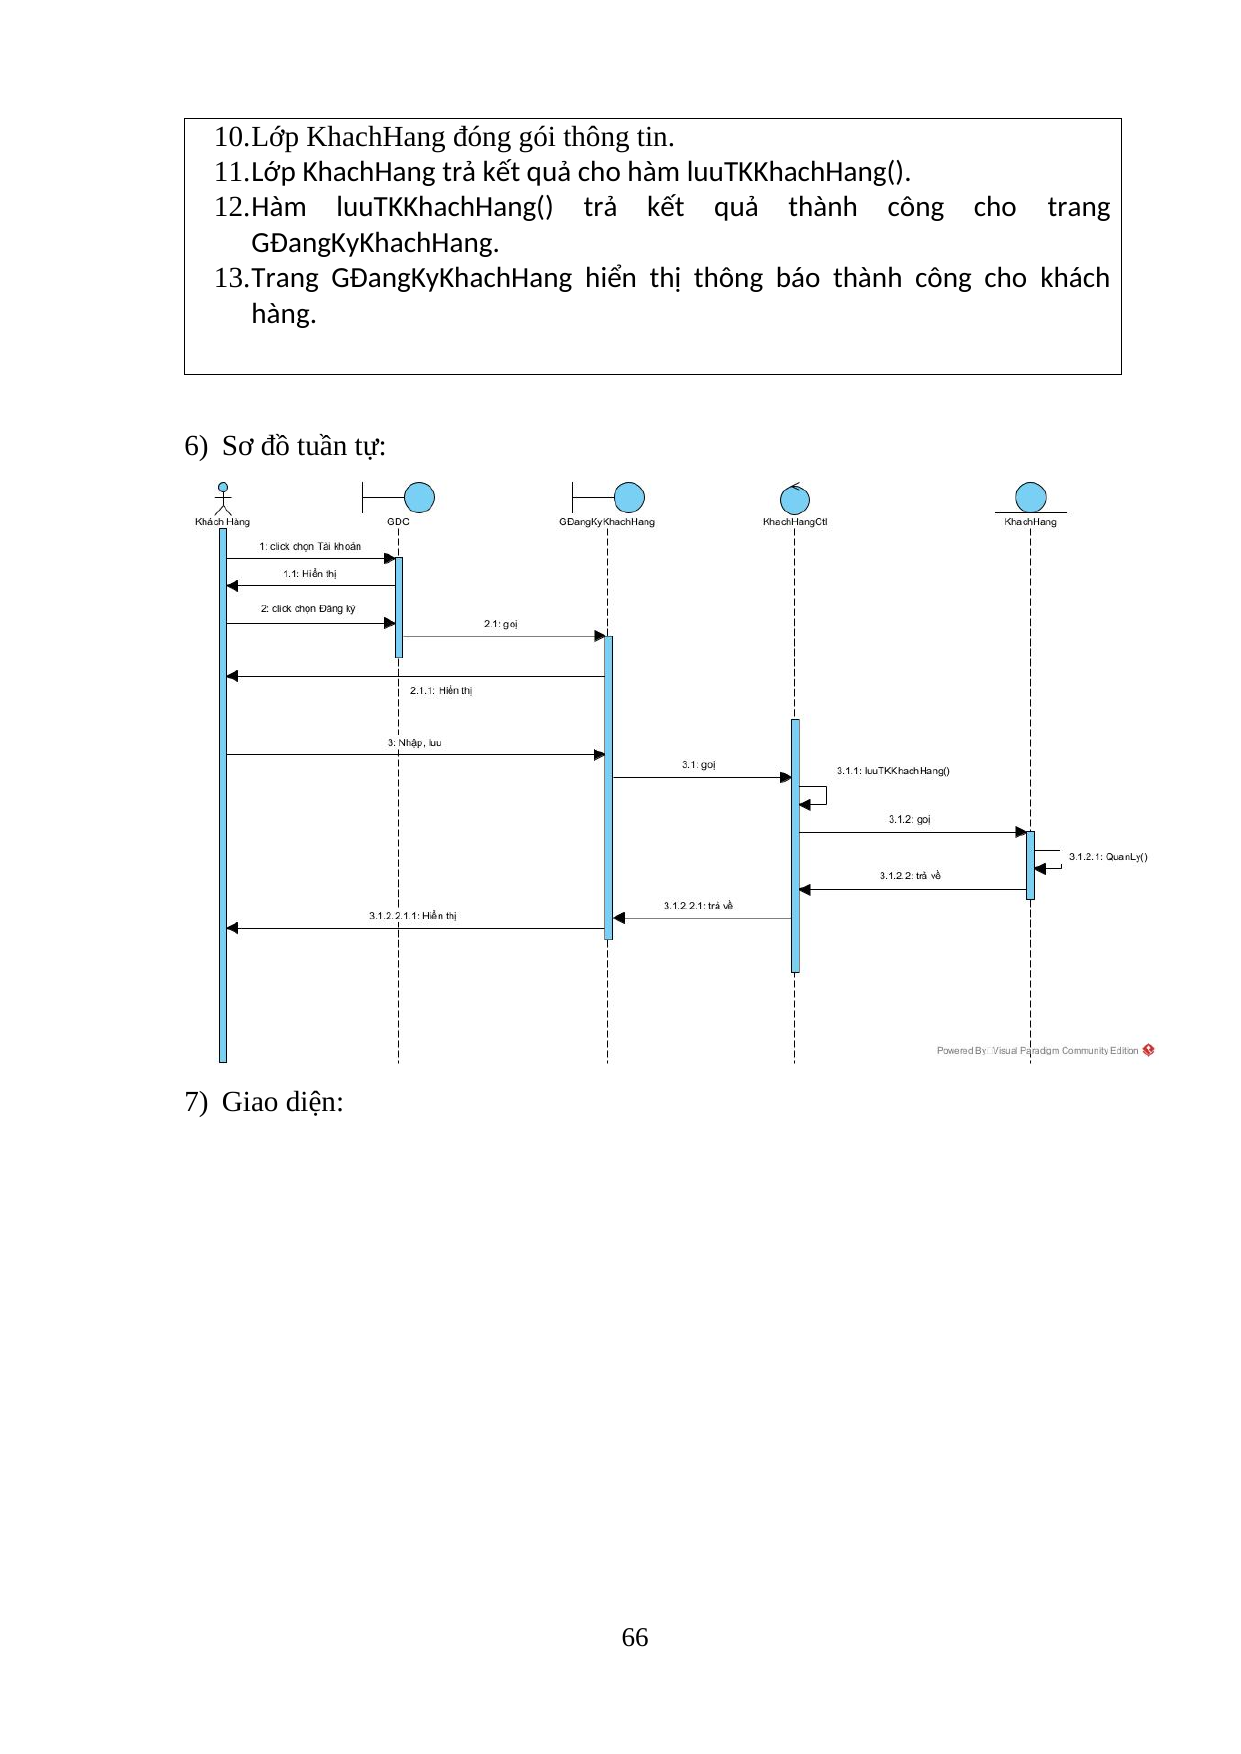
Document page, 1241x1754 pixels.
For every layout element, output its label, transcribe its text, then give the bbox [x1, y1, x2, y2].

list Giao diện: [184, 1084, 1122, 1117]
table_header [185, 119, 1121, 374]
picture [184, 480, 1159, 1065]
list Sơ đồ tuần tự: [184, 428, 1122, 461]
